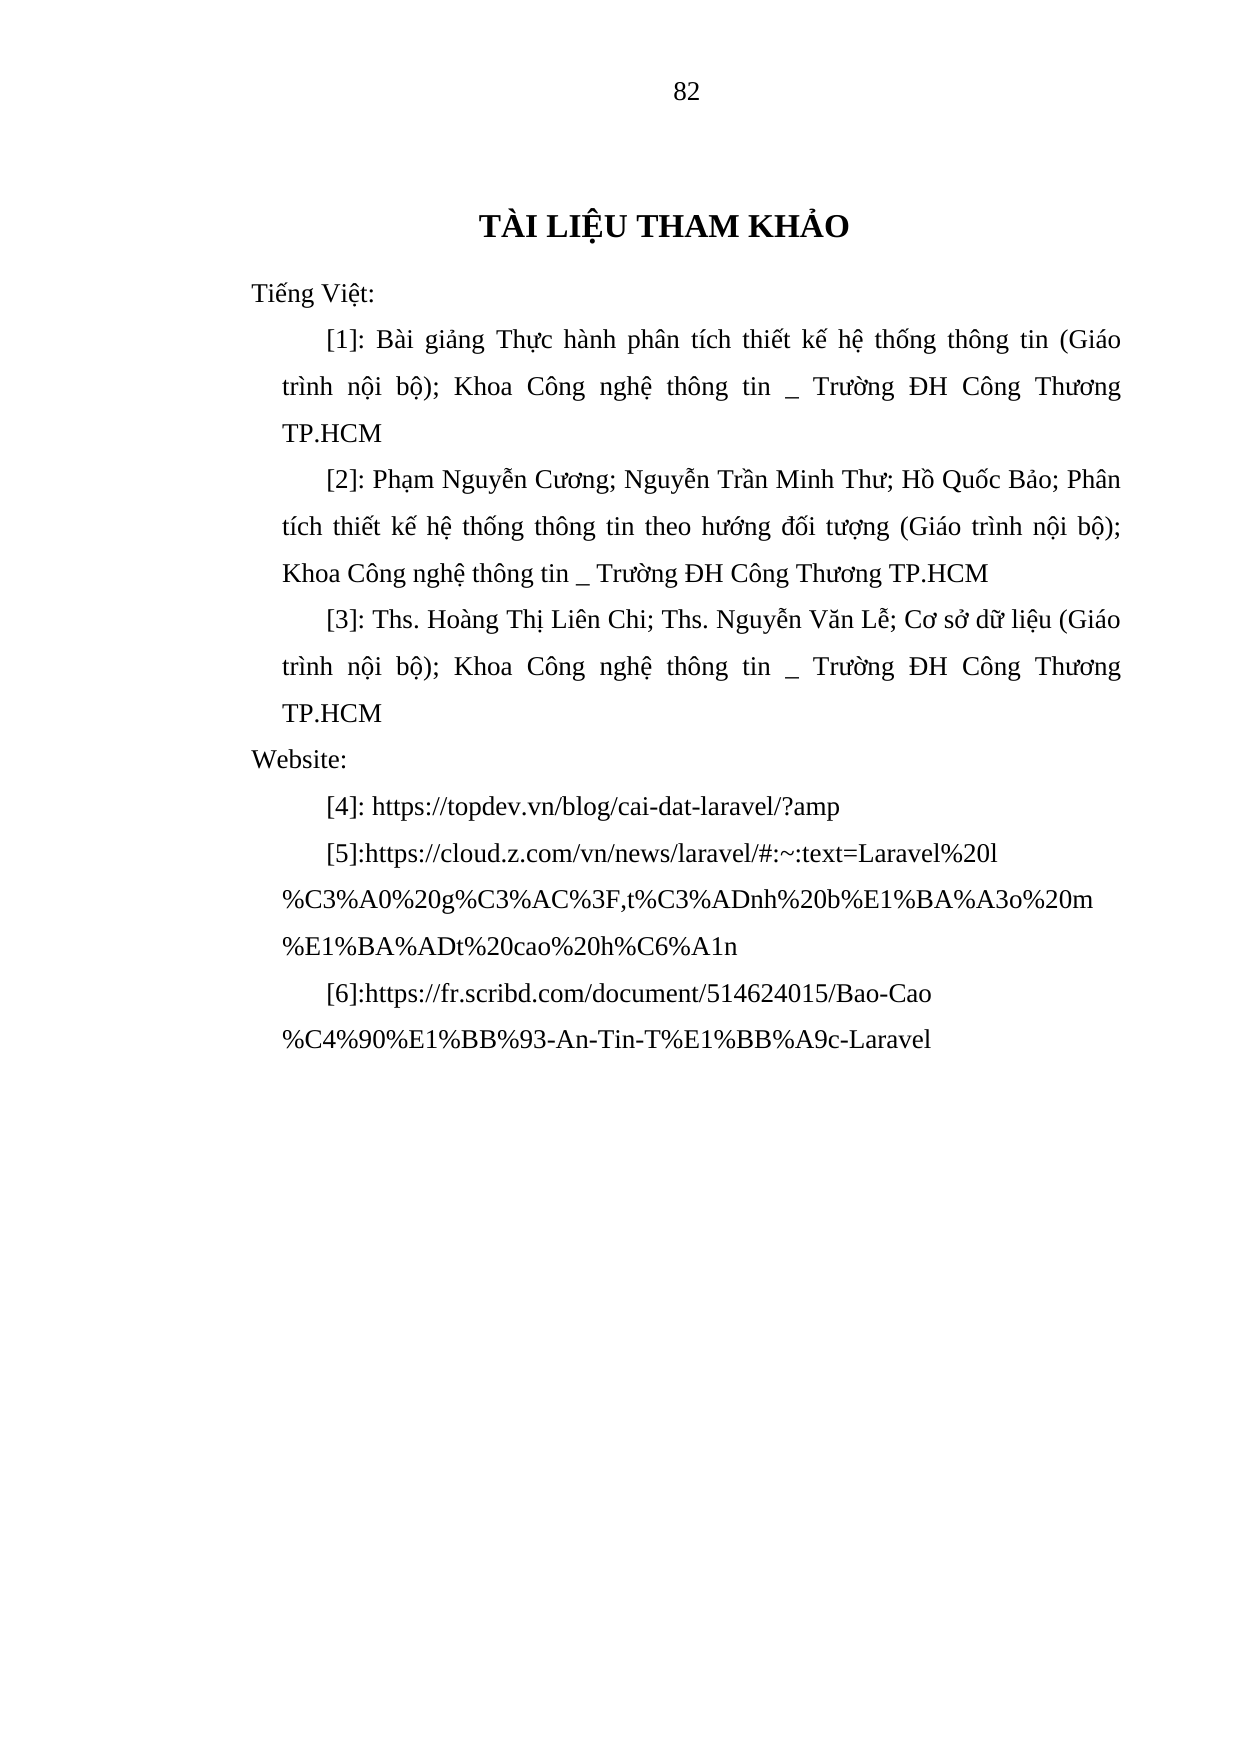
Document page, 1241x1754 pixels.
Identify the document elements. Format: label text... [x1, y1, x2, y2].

subtitle TÀI LIỆU THAM KHẢO [207, 207, 1122, 245]
text [3]: Ths. Hoàng Thị Liên Chi; Ths. Nguyễn Văn Lễ; Cơ sở dữ liệu (Giáo trình nội bộ); Khoa Công nghệ thông tin _ Trường ĐH Công Thương TP.HCM [282, 603, 1122, 728]
text Tiếng Việt: [207, 277, 1122, 308]
text Website: [207, 743, 1122, 774]
text [4]: https://topdev.vn/blog/cai-dat-laravel/?amp [282, 790, 1122, 821]
text [5]:https://cloud.z.com/vn/news/laravel/#:~:text=Laravel%20l%C3%A0%20g%C3%AC%3F,t%C3%ADnh%20b%E1%BA%A3o%20m%E1%BA%ADt%20cao%20h%C6%A1n [282, 837, 1122, 961]
text [2]: Phạm Nguyễn Cương; Nguyễn Trần Minh Thư; Hồ Quốc Bảo; Phân tích thiết kế hệ thống thông tin theo hướng đối tượng (Giáo trình nội bộ); Khoa Công nghệ thông tin _ Trường ĐH Công Thương TP.HCM [282, 463, 1122, 588]
text [1]: Bài giảng Thực hành phân tích thiết kế hệ thống thông tin (Giáo trình nội bộ); Khoa Công nghệ thông tin _ Trường ĐH Công Thương TP.HCM [282, 323, 1122, 448]
text [6]:https://fr.scribd.com/document/514624015/Bao-Cao %C4%90%E1%BB%93-An-Tin-T%E1%BB%A9c-Laravel [282, 977, 1122, 1054]
